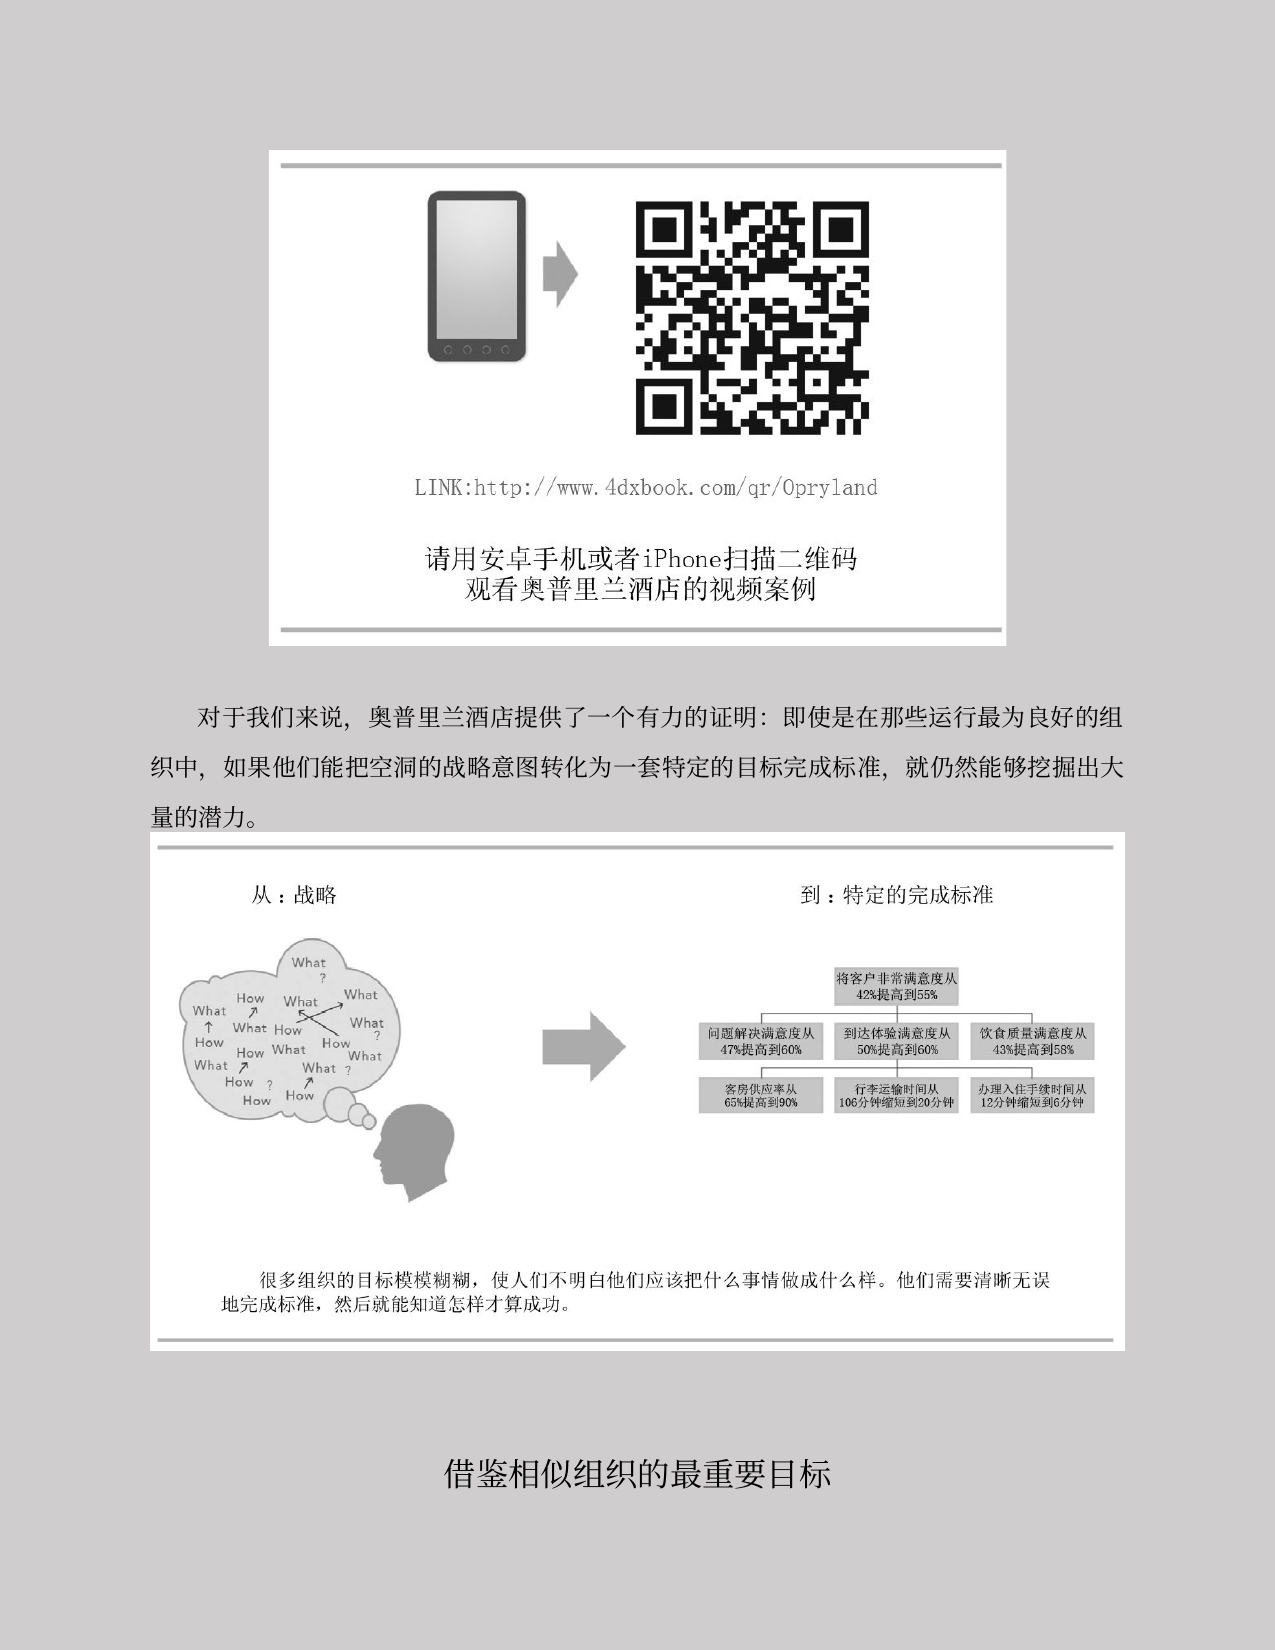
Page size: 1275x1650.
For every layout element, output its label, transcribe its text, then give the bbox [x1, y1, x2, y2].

text 对于我们来说，奥普里兰酒店提供了一个有力的证明：即使是在那些运行最为良好的组织中，如果他们能把空洞的战略意图转化为一套特定的目标完成标准，就仍然能够挖掘出大量的潜力。 [150, 683, 1125, 832]
text 借鉴相似组织的最重要目标 [150, 1441, 1125, 1494]
picture [150, 832, 1125, 1351]
picture [268, 150, 1007, 646]
